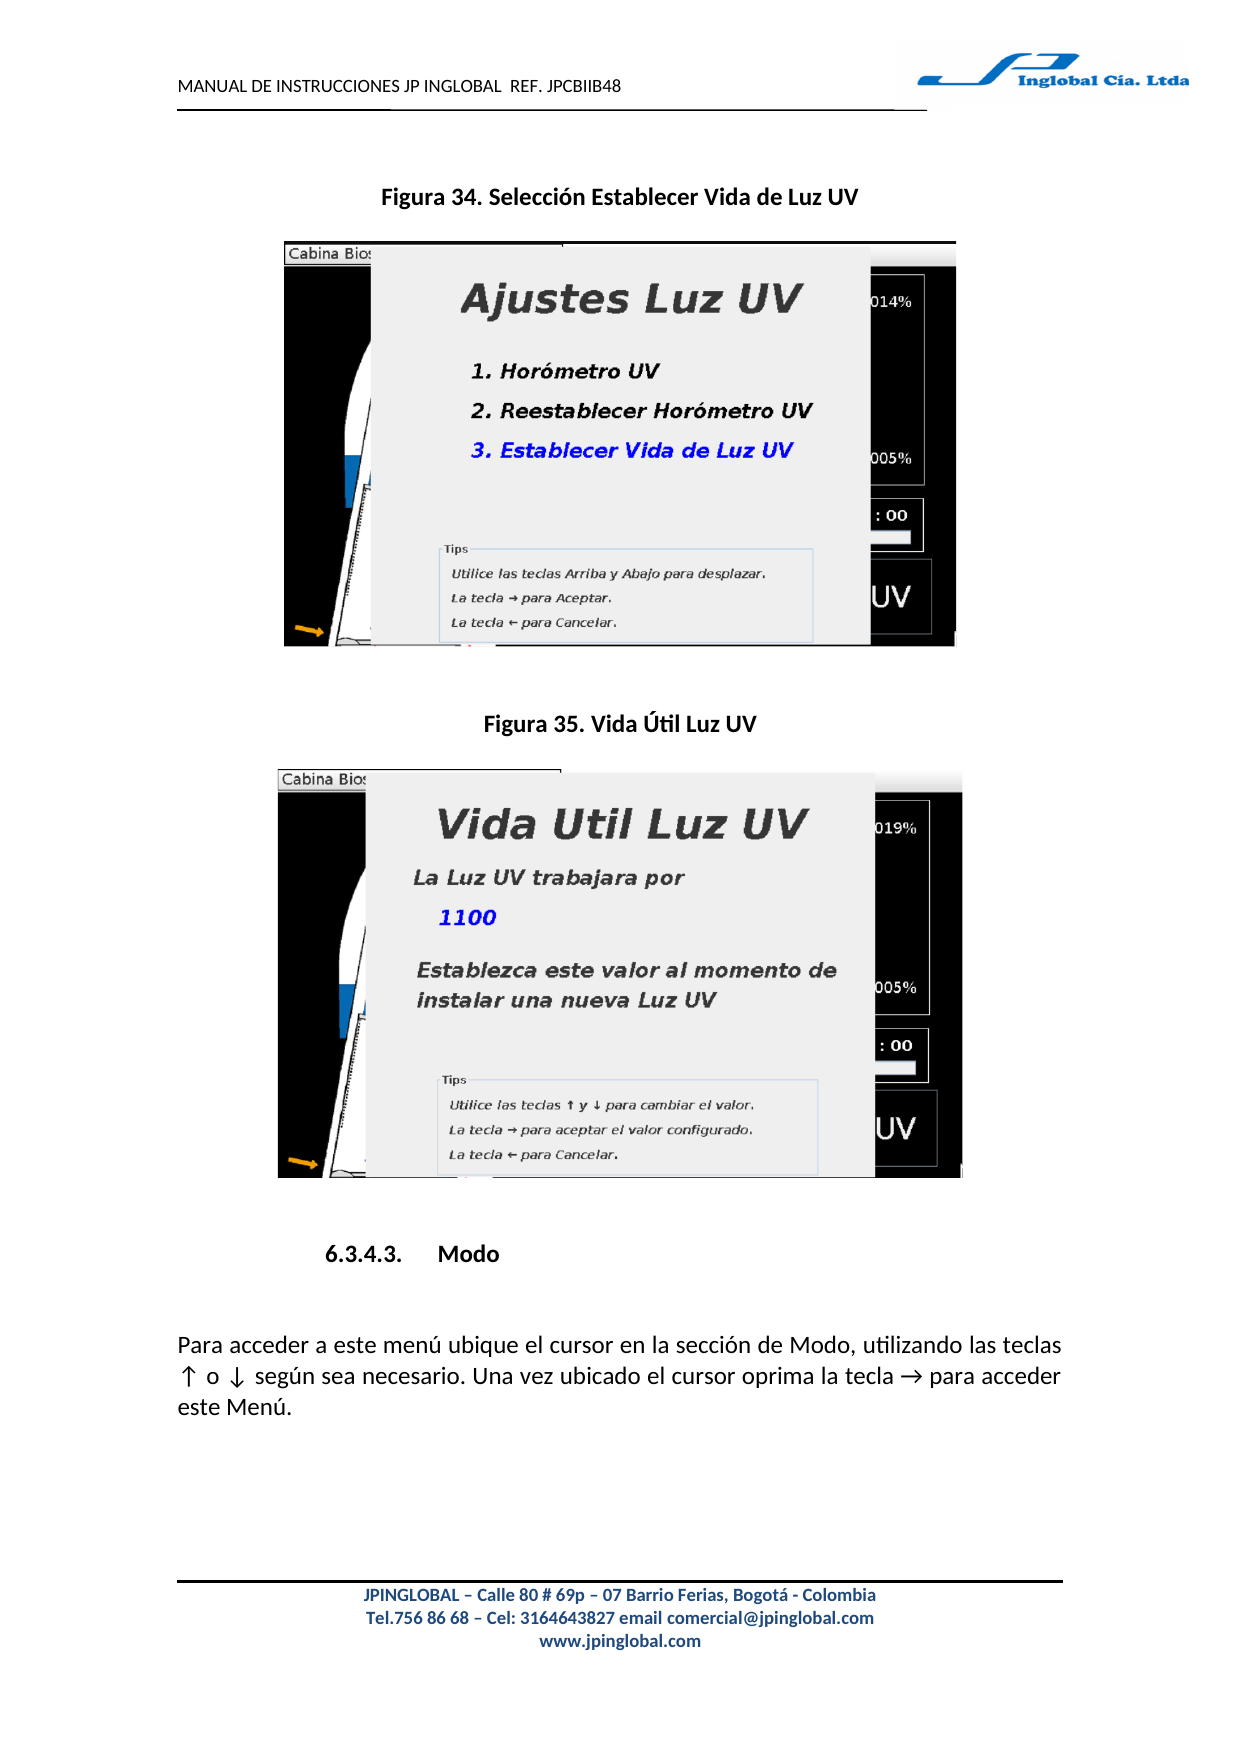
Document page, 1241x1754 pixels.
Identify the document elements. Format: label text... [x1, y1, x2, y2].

picture [277, 769, 963, 1178]
text Para acceder a este menú ubique el cursor en la sección de Modo, utilizando las teclas ↑ o ↓ según sea necesario. Una vez ubicado el cursor oprima la tecla → para acceder este Menú. [177, 1330, 1063, 1421]
text Figura 35. Vida Útil Luz UV [177, 708, 1063, 738]
text Figura 34. Selección Establecer Vida de Luz UV [177, 181, 1063, 211]
list Modo [325, 1238, 1063, 1269]
picture [284, 241, 957, 647]
